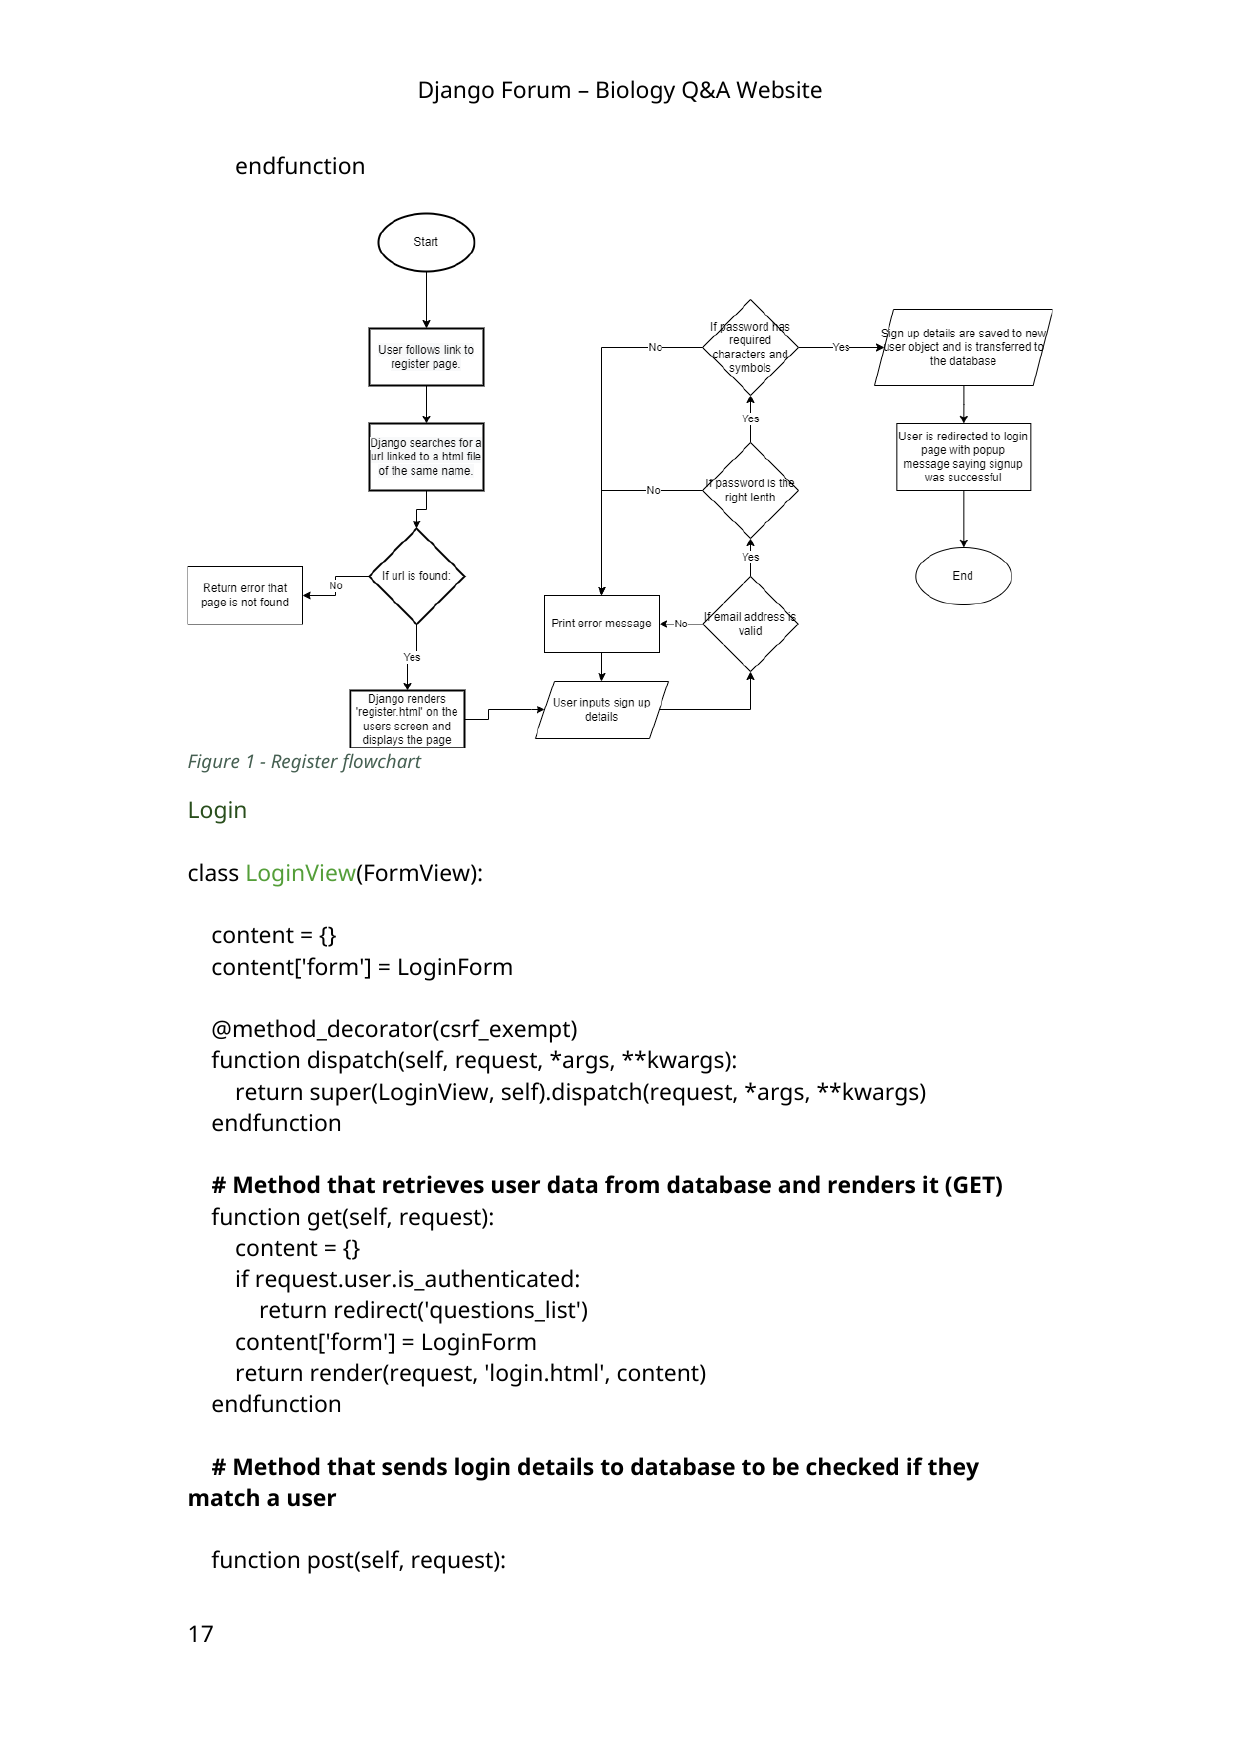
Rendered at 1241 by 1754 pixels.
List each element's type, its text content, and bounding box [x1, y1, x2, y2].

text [187, 1513, 1053, 1576]
text endfunction [187, 150, 1053, 181]
picture [187, 212, 1053, 748]
text # Method that sends login details to database to be checked if they match a user [187, 1419, 1053, 1513]
text endfunction [187, 1388, 1053, 1419]
text class LoginView(FormView): content = {} content['form'] = LoginForm @method_decorator(csrf_exempt) function dispatch(self, request, *args, **kwargs): return super(LoginView, self).dispatch(request, *args, **kwargs) endfunction [187, 857, 1053, 1138]
text # Method that retrieves user data from database and renders it (GET) function get(self, request): content = {} if request.user.is_authenticated: return redirect('questions_list') content['form'] = LoginForm return render(request, 'login.html', content) [187, 1138, 1053, 1388]
subtitle Login [187, 794, 1053, 826]
